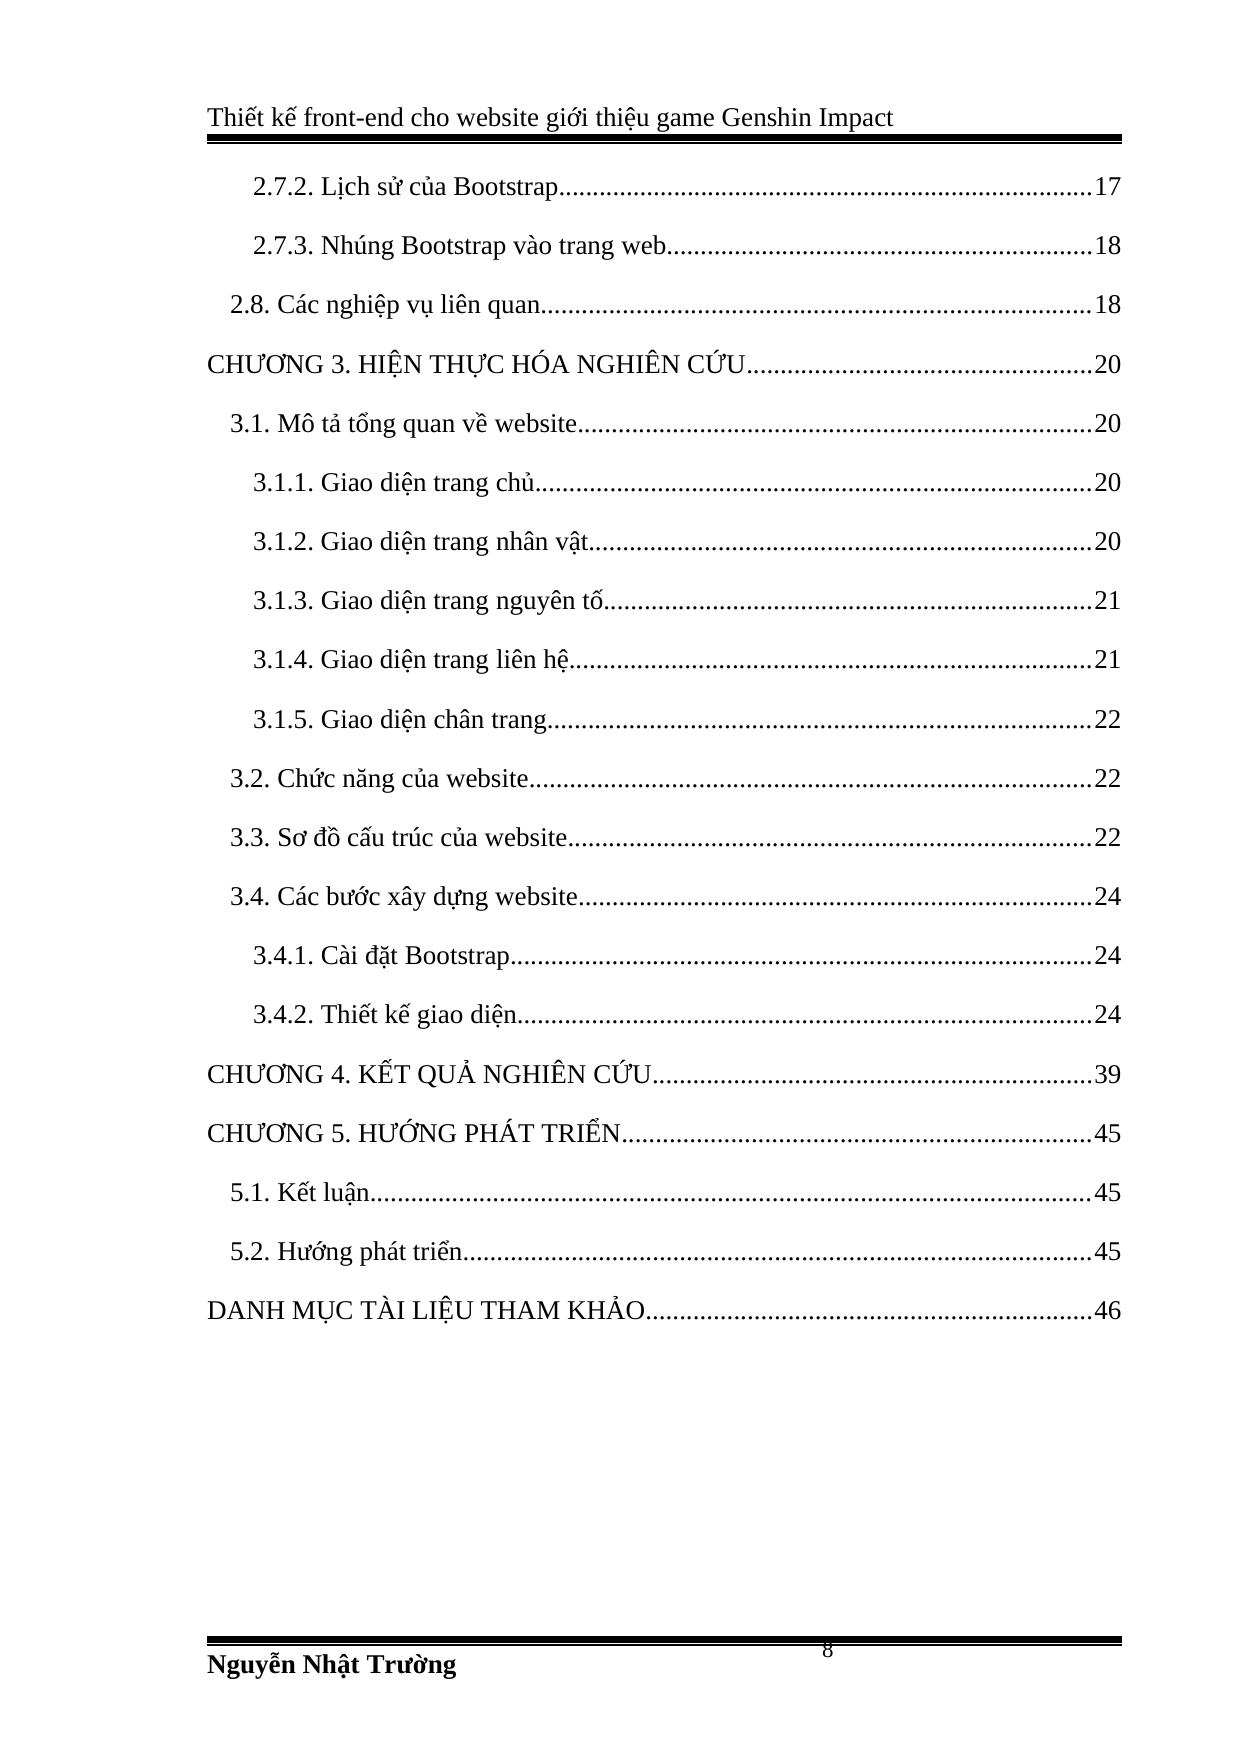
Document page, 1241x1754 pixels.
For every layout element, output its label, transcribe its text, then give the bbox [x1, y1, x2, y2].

text 3.1.1. Giao diện trang chủ 20 [253, 466, 1122, 497]
text 2.8. Các nghiệp vụ liên quan 18 [230, 289, 1122, 320]
text 3.4.2. Thiết kế giao diện 24 [253, 999, 1122, 1030]
text 3.1.2. Giao diện trang nhân vật 20 [253, 525, 1122, 556]
text 3.2. Chức năng của website 22 [230, 762, 1122, 793]
text CHƯƠNG 5. HƯỚNG PHÁT TRIỂN 45 [207, 1117, 1122, 1148]
text 5.1. Kết luận 45 [230, 1176, 1122, 1207]
text 3.3. Sơ đồ cấu trúc của website 22 [230, 821, 1122, 852]
text 2.7.2. Lịch sử của Bootstrap 17 [253, 170, 1122, 201]
text 3.4.1. Cài đặt Bootstrap 24 [253, 939, 1122, 971]
text 3.1.3. Giao diện trang nguyên tố 21 [253, 584, 1122, 616]
text 3.1.5. Giao diện chân trang 22 [253, 703, 1122, 734]
text CHƯƠNG 4. KẾT QUẢ NGHIÊN CỨU 39 [207, 1058, 1122, 1089]
text 2.7.3. Nhúng Bootstrap vào trang web 18 [253, 229, 1122, 261]
text 3.1.4. Giao diện trang liên hệ 21 [253, 644, 1122, 675]
text 3.1. Mô tả tổng quan về website 20 [230, 407, 1122, 438]
text 3.4. Các bước xây dựng website 24 [230, 880, 1122, 911]
text 5.2. Hướng phát triển 45 [230, 1235, 1122, 1266]
text DANH MỤC TÀI LIỆU THAM KHẢO 46 [207, 1294, 1122, 1326]
text CHƯƠNG 3. HIỆN THỰC HÓA NGHIÊN CỨU 20 [207, 348, 1122, 379]
